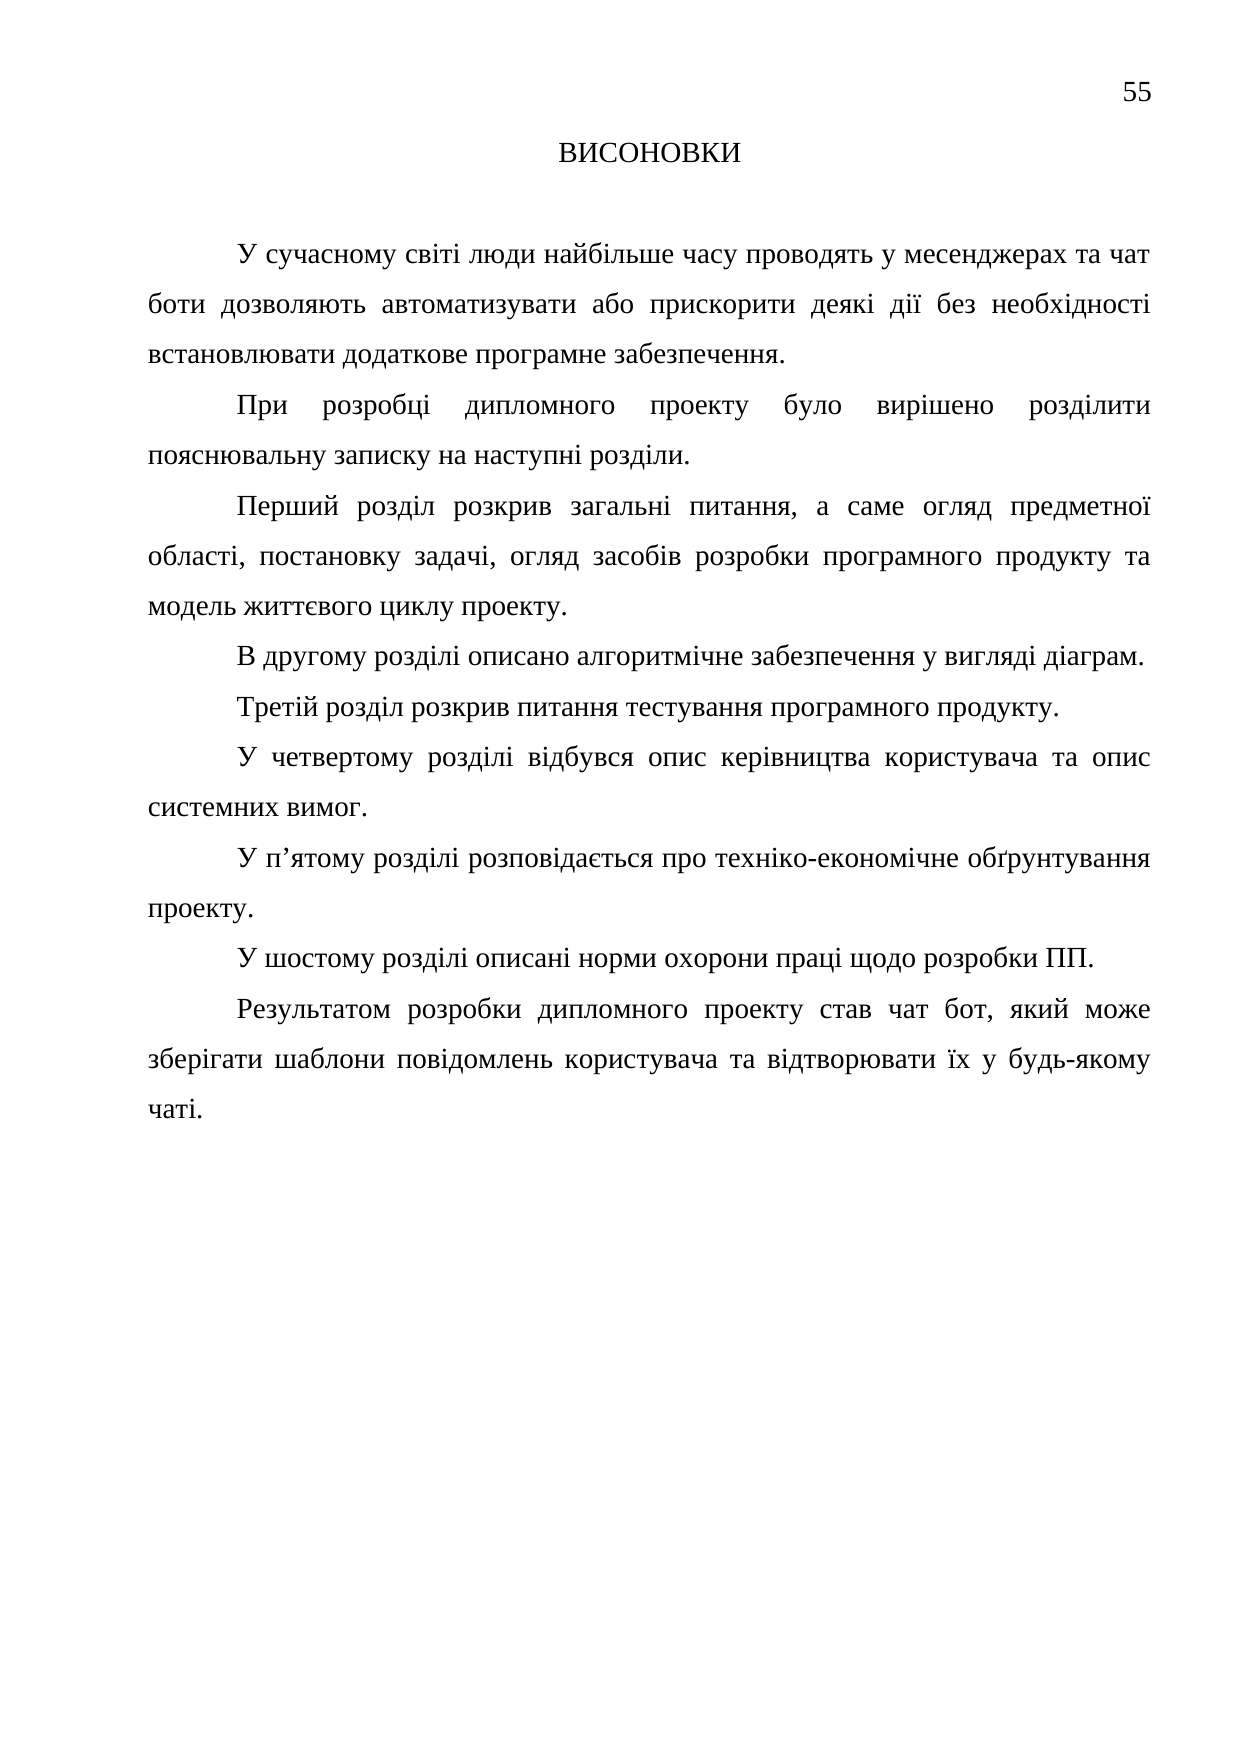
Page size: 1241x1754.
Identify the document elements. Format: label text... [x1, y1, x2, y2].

text У шостому розділі описані норми охорони праці щодо розробки ПП. [148, 940, 1152, 974]
text У четвертому розділі відбувся опис керівництва користувача та опис системних вимог. [148, 739, 1152, 823]
text У п’ятому розділі розповідається про техніко-економічне обґрунтування проекту. [148, 840, 1152, 924]
text Перший розділ розкрив загальні питання, а саме огляд предметної області, постановку задачі, огляд засобів розробки програмного продукту та модель життєвого циклу проекту. [148, 488, 1152, 622]
text Висоновки [148, 135, 1152, 169]
text При розробці дипломного проекту було вирішено розділити пояснювальну записку на наступні розділи. [148, 387, 1152, 471]
text В другому розділі описано алгоритмічне забезпечення у вигляді діаграм. [148, 638, 1152, 672]
text У сучасному світі люди найбільше часу проводять у месенджерах та чат боти дозволяють автоматизувати або прискорити деякі дії без необхідності встановлювати додаткове програмне забезпечення. [148, 236, 1152, 370]
text Третій розділ розкрив питання тестування програмного продукту. [148, 689, 1152, 722]
text Результатом розробки дипломного проекту став чат бот, який може зберігати шаблони повідомлень користувача та відтворювати їх у будь-якому чаті. [148, 991, 1152, 1125]
